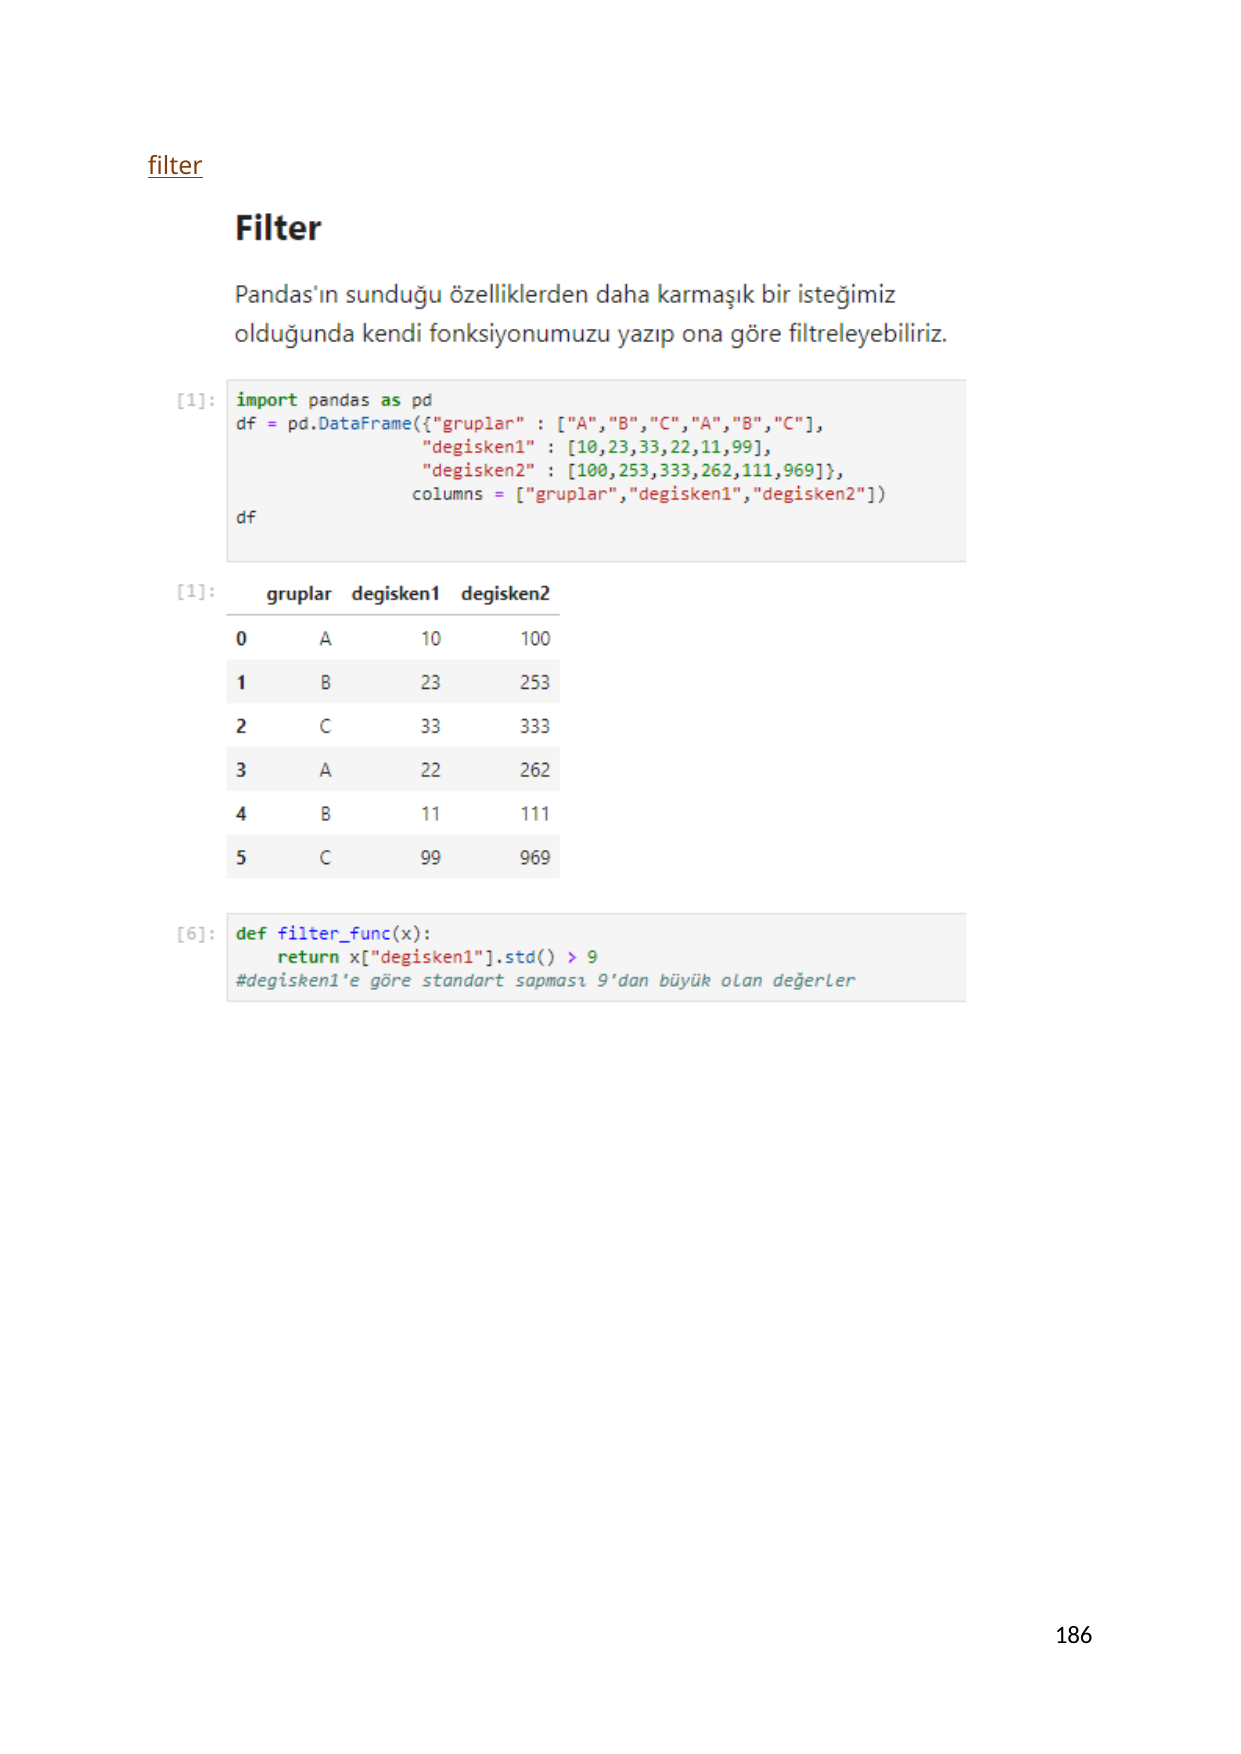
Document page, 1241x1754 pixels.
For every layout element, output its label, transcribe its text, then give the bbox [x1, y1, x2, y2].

subtitle filter [148, 148, 1092, 182]
picture [147, 184, 967, 1018]
